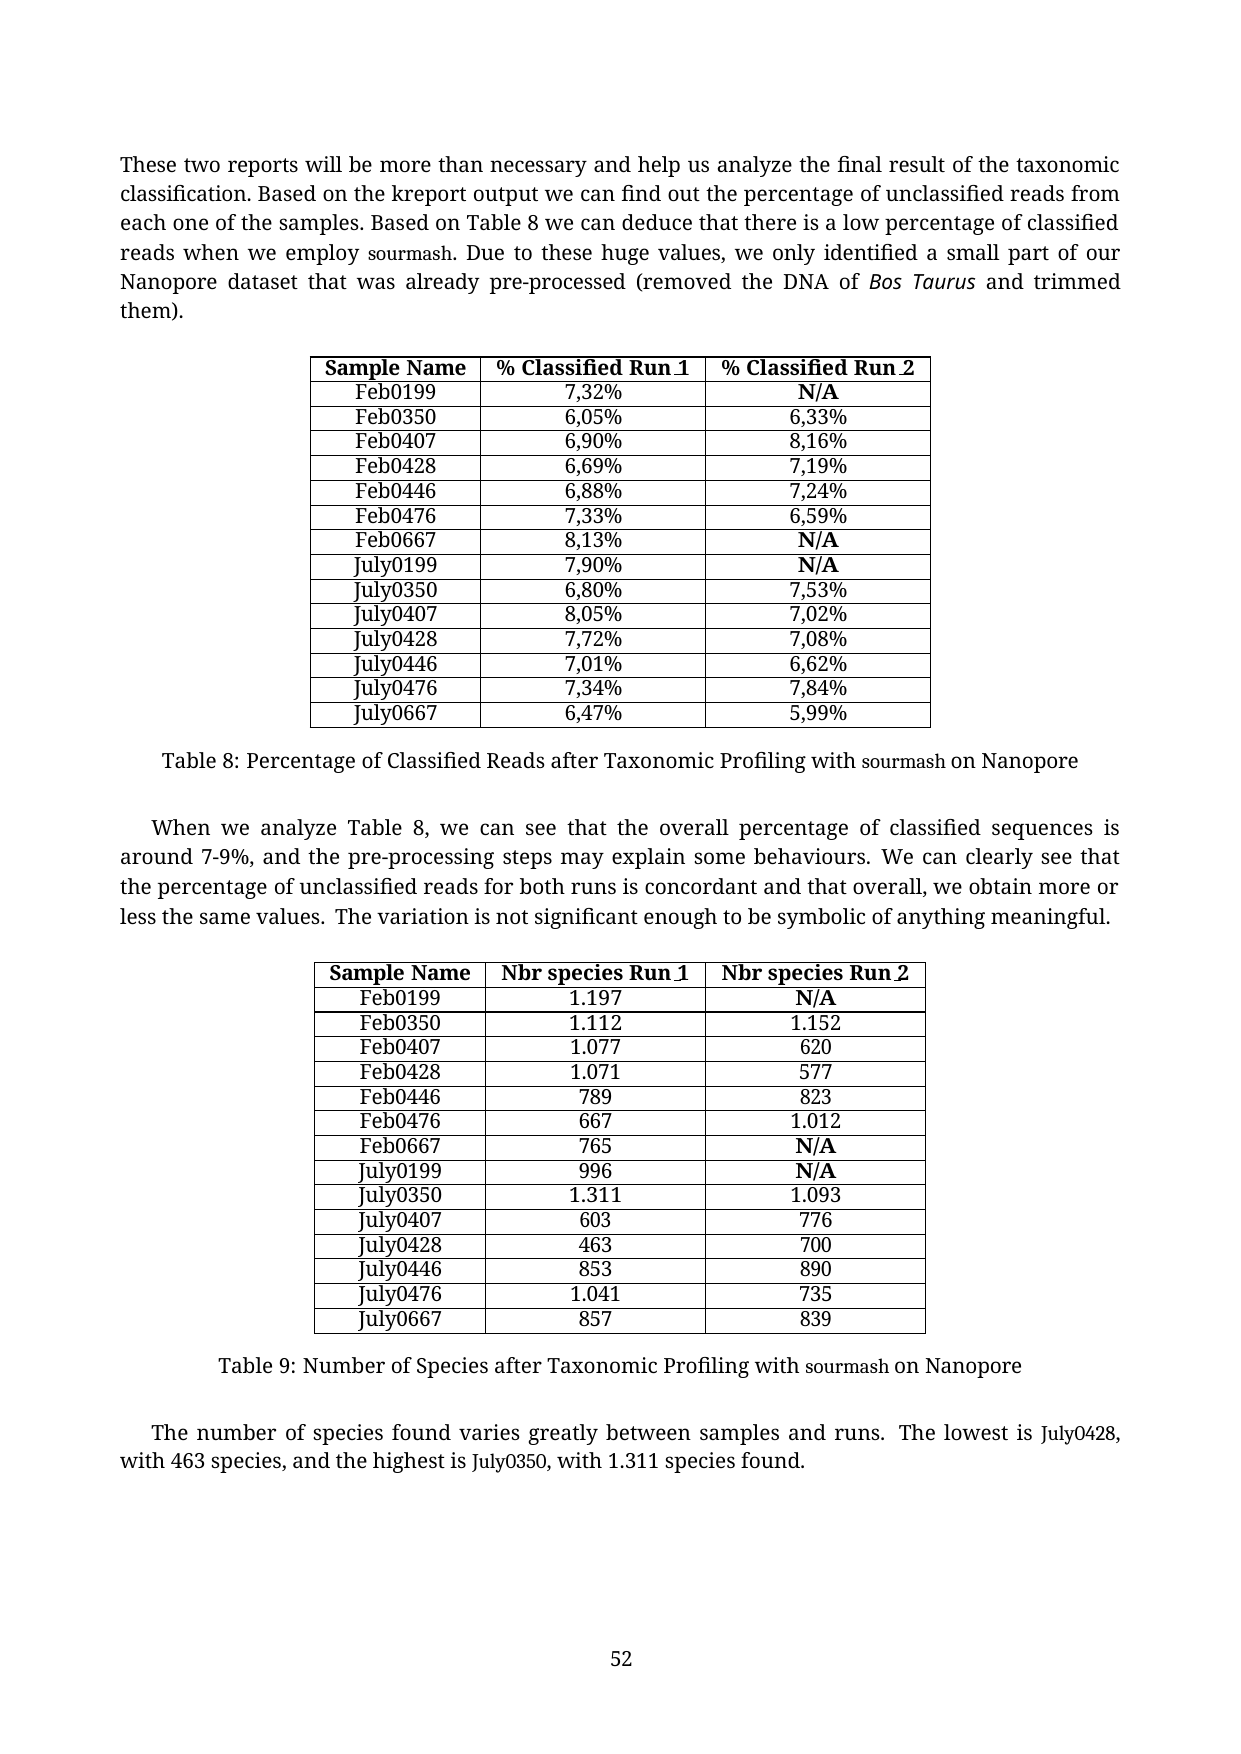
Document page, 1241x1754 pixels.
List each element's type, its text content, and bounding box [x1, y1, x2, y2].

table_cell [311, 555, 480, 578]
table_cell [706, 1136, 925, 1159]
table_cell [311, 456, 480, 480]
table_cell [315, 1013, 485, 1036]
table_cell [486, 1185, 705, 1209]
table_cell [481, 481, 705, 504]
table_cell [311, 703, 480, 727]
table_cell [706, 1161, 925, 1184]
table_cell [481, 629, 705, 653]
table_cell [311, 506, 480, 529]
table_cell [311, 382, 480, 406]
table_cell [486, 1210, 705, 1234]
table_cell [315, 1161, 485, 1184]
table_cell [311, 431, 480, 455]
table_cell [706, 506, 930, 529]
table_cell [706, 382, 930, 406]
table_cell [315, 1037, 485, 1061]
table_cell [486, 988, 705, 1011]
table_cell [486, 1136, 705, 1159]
text When we analyze Table 8, we can see that the overall percentage of classified sequences is around 7-9%, and the pre-processing steps may explain some behaviours. We can clearly see that the percentage of unclassified reads for both runs is concordant and that overall, we obtain more or less the same values. The variation is not significant enough to be symbolic of anything meaningful. [120, 813, 1121, 931]
text These two reports will be more than necessary and help us analyze the final result of the taxonomic classification. Based on the kreport output we can find out the percentage of unclassified reads from each one of the samples. Based on Table 8 we can deduce that there is a low percentage of classified reads when we employ sourmash. Due to these huge values, we only identified a small part of our Nanopore dataset that was already pre-processed (removed the DNA of Bos Taurus and trimmed them). [120, 150, 1121, 324]
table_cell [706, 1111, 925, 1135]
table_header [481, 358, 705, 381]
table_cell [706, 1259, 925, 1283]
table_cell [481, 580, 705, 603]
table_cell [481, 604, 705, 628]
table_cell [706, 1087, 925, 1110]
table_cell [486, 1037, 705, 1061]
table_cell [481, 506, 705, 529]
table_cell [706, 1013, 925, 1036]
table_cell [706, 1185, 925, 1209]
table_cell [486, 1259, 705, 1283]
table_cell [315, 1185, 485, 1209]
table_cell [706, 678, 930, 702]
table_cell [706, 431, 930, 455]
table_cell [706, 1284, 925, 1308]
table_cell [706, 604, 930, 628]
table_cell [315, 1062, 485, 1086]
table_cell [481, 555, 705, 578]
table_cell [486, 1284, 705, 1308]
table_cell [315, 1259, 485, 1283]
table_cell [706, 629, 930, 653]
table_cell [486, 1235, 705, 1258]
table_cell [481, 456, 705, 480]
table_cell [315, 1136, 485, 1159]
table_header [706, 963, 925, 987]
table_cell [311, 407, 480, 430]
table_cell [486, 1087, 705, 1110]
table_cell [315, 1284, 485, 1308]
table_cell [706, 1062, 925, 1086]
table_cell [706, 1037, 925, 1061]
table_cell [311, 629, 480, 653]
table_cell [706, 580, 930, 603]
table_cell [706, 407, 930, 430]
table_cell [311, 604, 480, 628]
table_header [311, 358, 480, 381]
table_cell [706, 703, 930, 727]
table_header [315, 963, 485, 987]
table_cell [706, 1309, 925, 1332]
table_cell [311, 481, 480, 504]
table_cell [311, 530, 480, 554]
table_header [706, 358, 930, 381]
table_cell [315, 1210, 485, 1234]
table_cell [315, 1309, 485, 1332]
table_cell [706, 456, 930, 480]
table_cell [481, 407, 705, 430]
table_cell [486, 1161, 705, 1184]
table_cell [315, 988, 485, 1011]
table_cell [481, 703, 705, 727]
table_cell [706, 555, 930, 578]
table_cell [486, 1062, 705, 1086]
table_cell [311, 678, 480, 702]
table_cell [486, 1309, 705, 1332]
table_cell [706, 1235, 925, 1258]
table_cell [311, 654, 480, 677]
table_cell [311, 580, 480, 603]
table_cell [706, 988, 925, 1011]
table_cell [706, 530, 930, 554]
text The number of species found varies greatly between samples and runs. The lowest is July0428, with 463 species, and the highest is July0350, with 1.311 species found. [120, 1418, 1121, 1475]
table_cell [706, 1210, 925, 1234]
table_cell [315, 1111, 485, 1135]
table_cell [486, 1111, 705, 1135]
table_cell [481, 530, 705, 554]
text Table 9: Number of Species after Taxonomic Profiling with sourmash on Nanopore [99, 1352, 1141, 1380]
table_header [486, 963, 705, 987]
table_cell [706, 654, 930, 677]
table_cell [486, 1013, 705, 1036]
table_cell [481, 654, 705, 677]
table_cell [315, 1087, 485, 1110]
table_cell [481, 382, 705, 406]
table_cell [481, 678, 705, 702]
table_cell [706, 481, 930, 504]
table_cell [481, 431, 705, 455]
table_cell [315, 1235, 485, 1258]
text Table 8: Percentage of Classified Reads after Taxonomic Profiling with sourmash on Nanopore [99, 746, 1141, 774]
